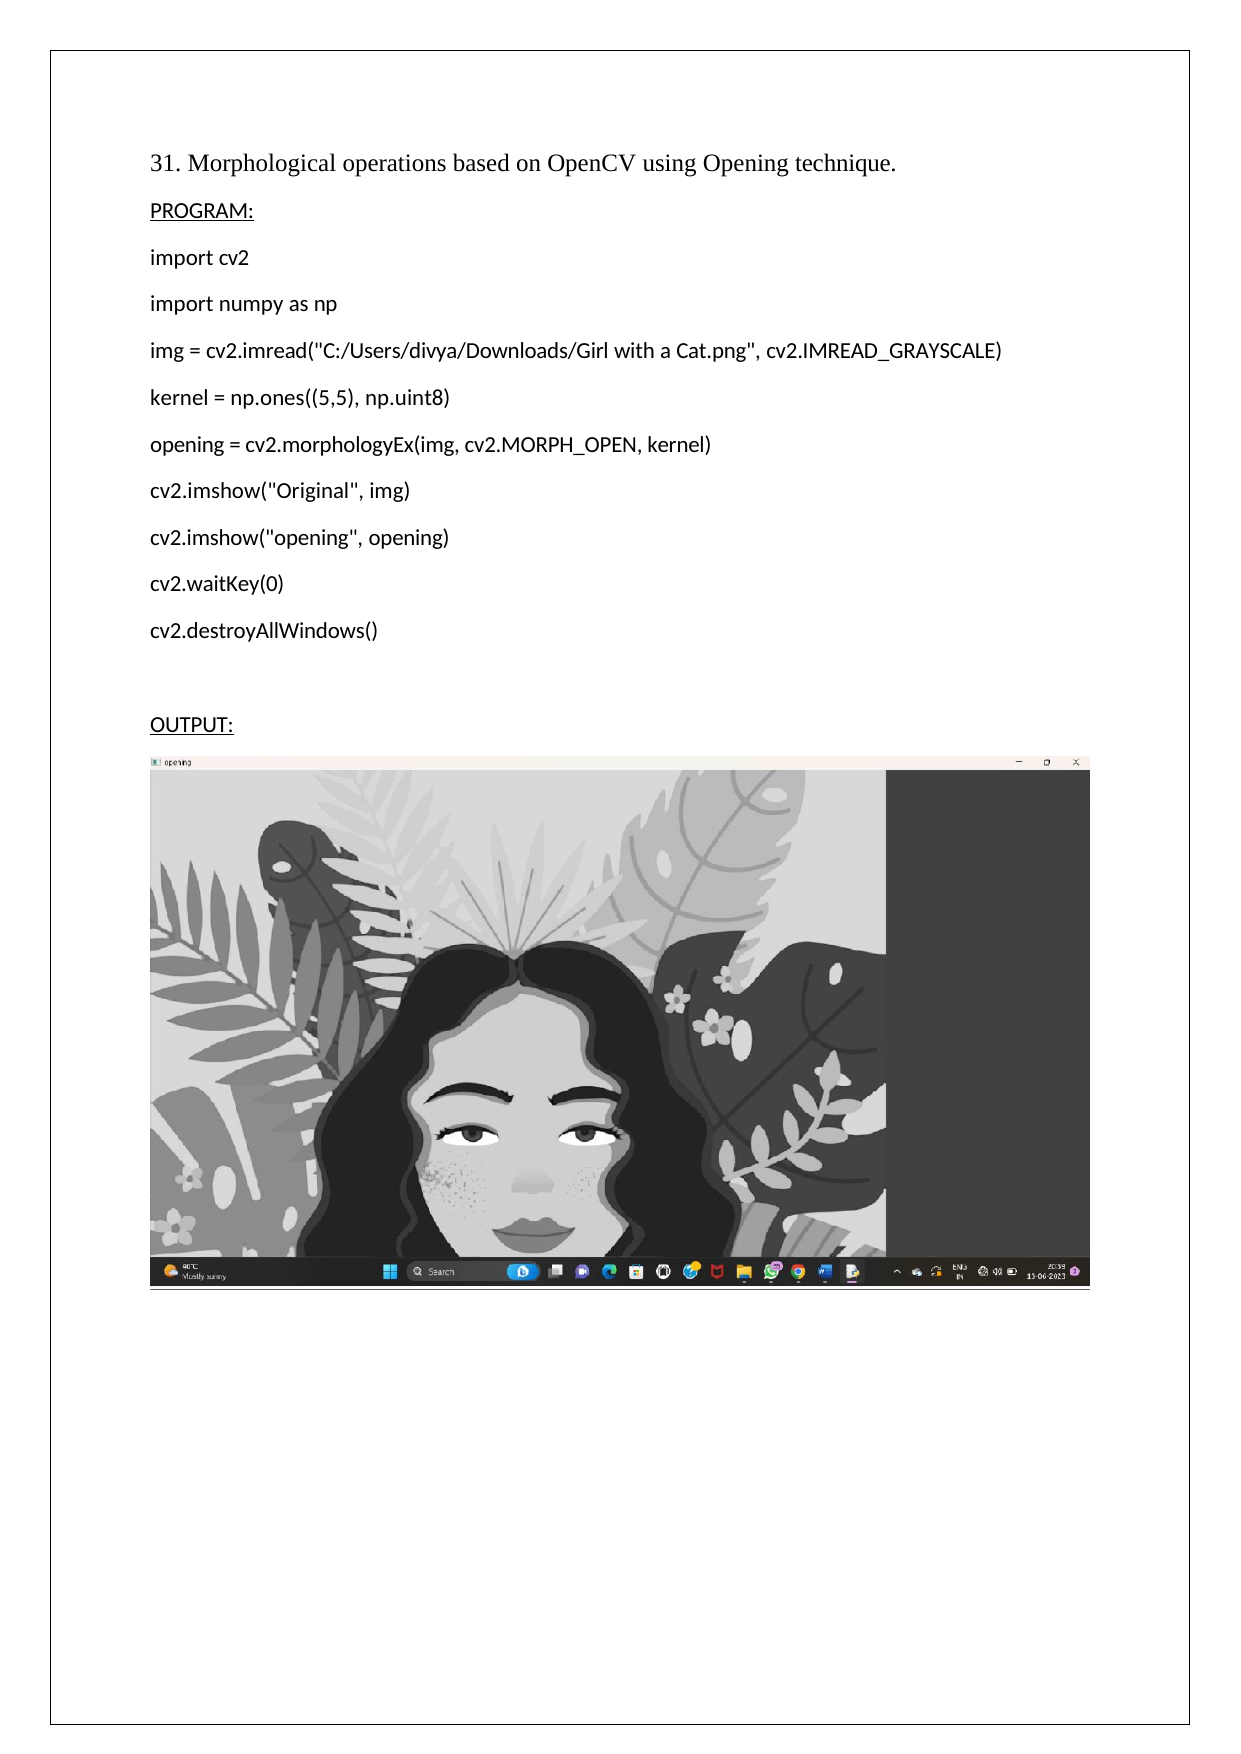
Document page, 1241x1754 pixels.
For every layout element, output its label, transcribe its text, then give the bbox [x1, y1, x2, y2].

text opening = cv2.morphologyEx(img, cv2.MORPH_OPEN, kernel) cv2.imshow("Original", img) [150, 430, 830, 504]
text cv2.imshow("opening", opening) cv2.waitKey(0) [150, 523, 509, 597]
list Morphological operations based on OpenCV using Opening technique. [150, 148, 1176, 177]
text import numpy as np [150, 289, 1176, 318]
picture [150, 756, 1090, 1290]
text cv2.destroyAllWindows() [150, 616, 1176, 644]
subtitle PROGRAM: [150, 196, 1176, 224]
text import cv2 [150, 243, 1176, 271]
text OUTPUT: [150, 710, 1176, 738]
text img = cv2.imread("C:/Users/divya/Downloads/Girl with a Cat.png", cv2.IMREAD_GRAYSCALE) kernel = np.ones((5,5), np.uint8) [150, 336, 1019, 411]
